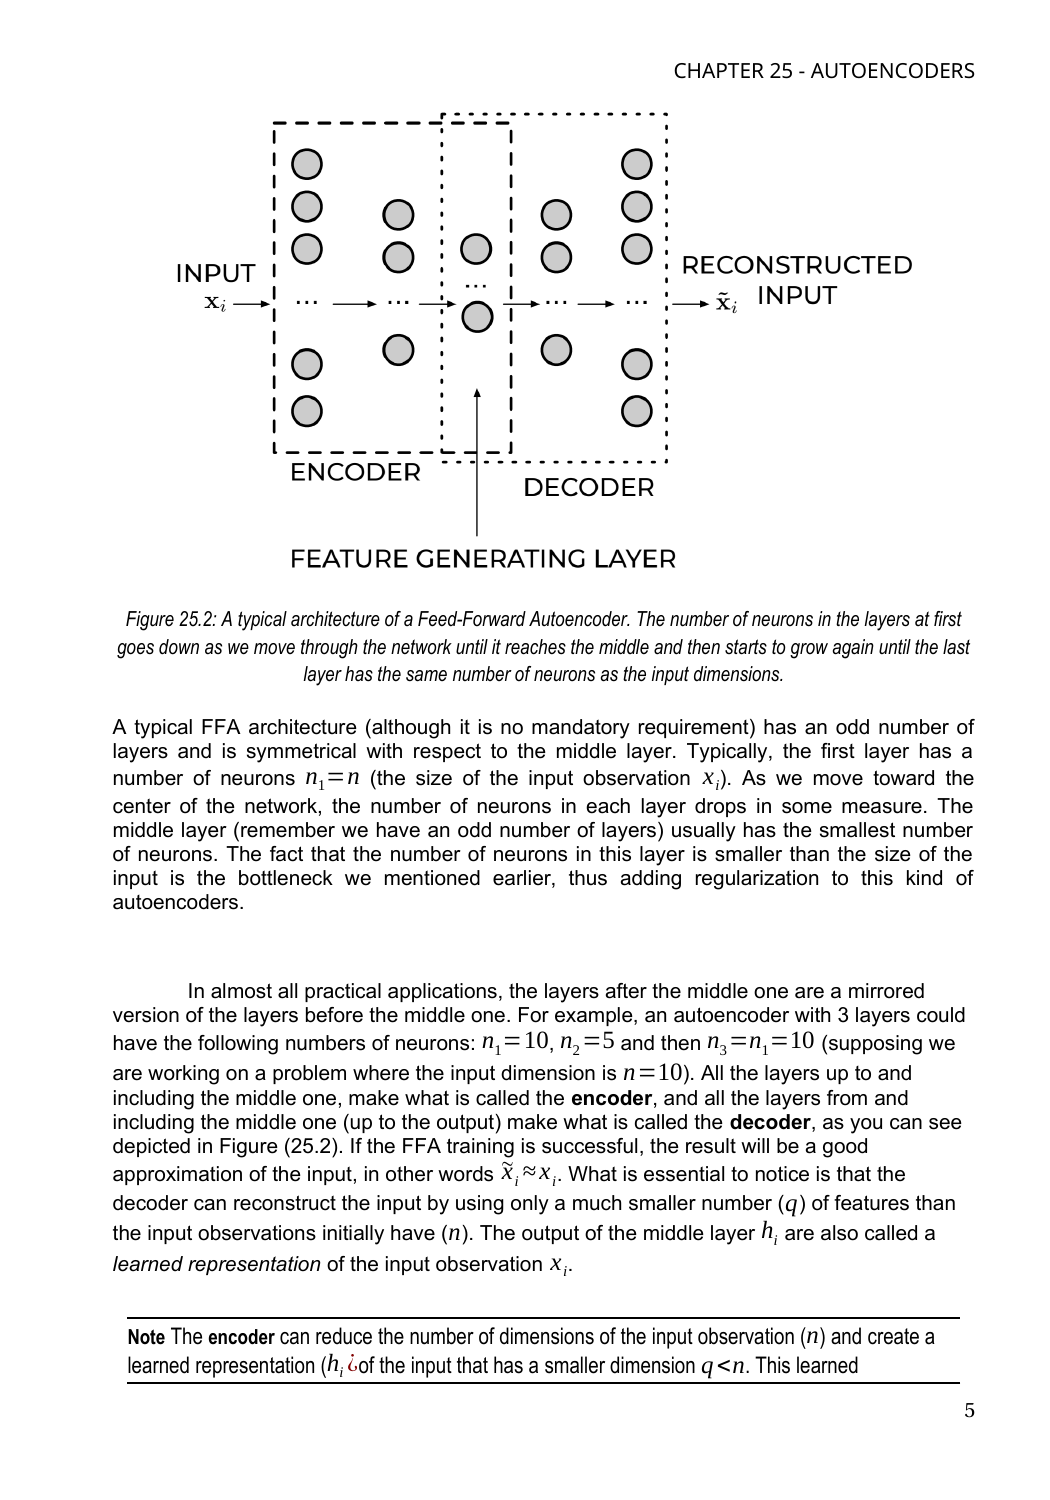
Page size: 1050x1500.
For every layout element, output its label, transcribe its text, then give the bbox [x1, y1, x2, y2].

text Figure 25.2: A typical architecture of a Feed-Forward Autoencoder. The number of neurons in the layers at first goes down as we move through the network until it reaches the middle and then starts to grow again until the last layer has the same number of neurons as the input dimensions. [112, 607, 975, 686]
text A typical FFA architecture (although it is no mandatory requirement) has an odd number of layers and is symmetrical with respect to the middle layer. Typically, the first layer has a number of neurons (the size of the input observation ). As we move toward the center of the network, the number of neurons in each layer drops in some measure. The middle layer (remember we have an odd number of layers) usually has the smallest number of neurons. The fact that the number of neurons in this layer is smaller than the size of the input is the bottleneck we mentioned earlier, thus adding regularization to this kind of autoencoders. [112, 714, 975, 914]
text In almost all practical applications, the layers after the middle one are a mirrored version of the layers before the middle one. For example, an autoencoder with 3 layers could have the following numbers of neurons: , and then (supposing we are working on a problem where the input dimension is ). All the layers up to and including the middle one, make what is called the encoder, and all the layers from and including the middle one (up to the output) make what is called the decoder, as you can see depicted in Figure (25.2). If the FFA training is successful, the result will be a good approximation of the input, in other words . What is essential to notice is that the decoder can reconstruct the input by using only a much smaller number () of features than the input observations initially have (). The output of the middle layer are also called a learned representation of the input observation . [112, 979, 975, 1280]
